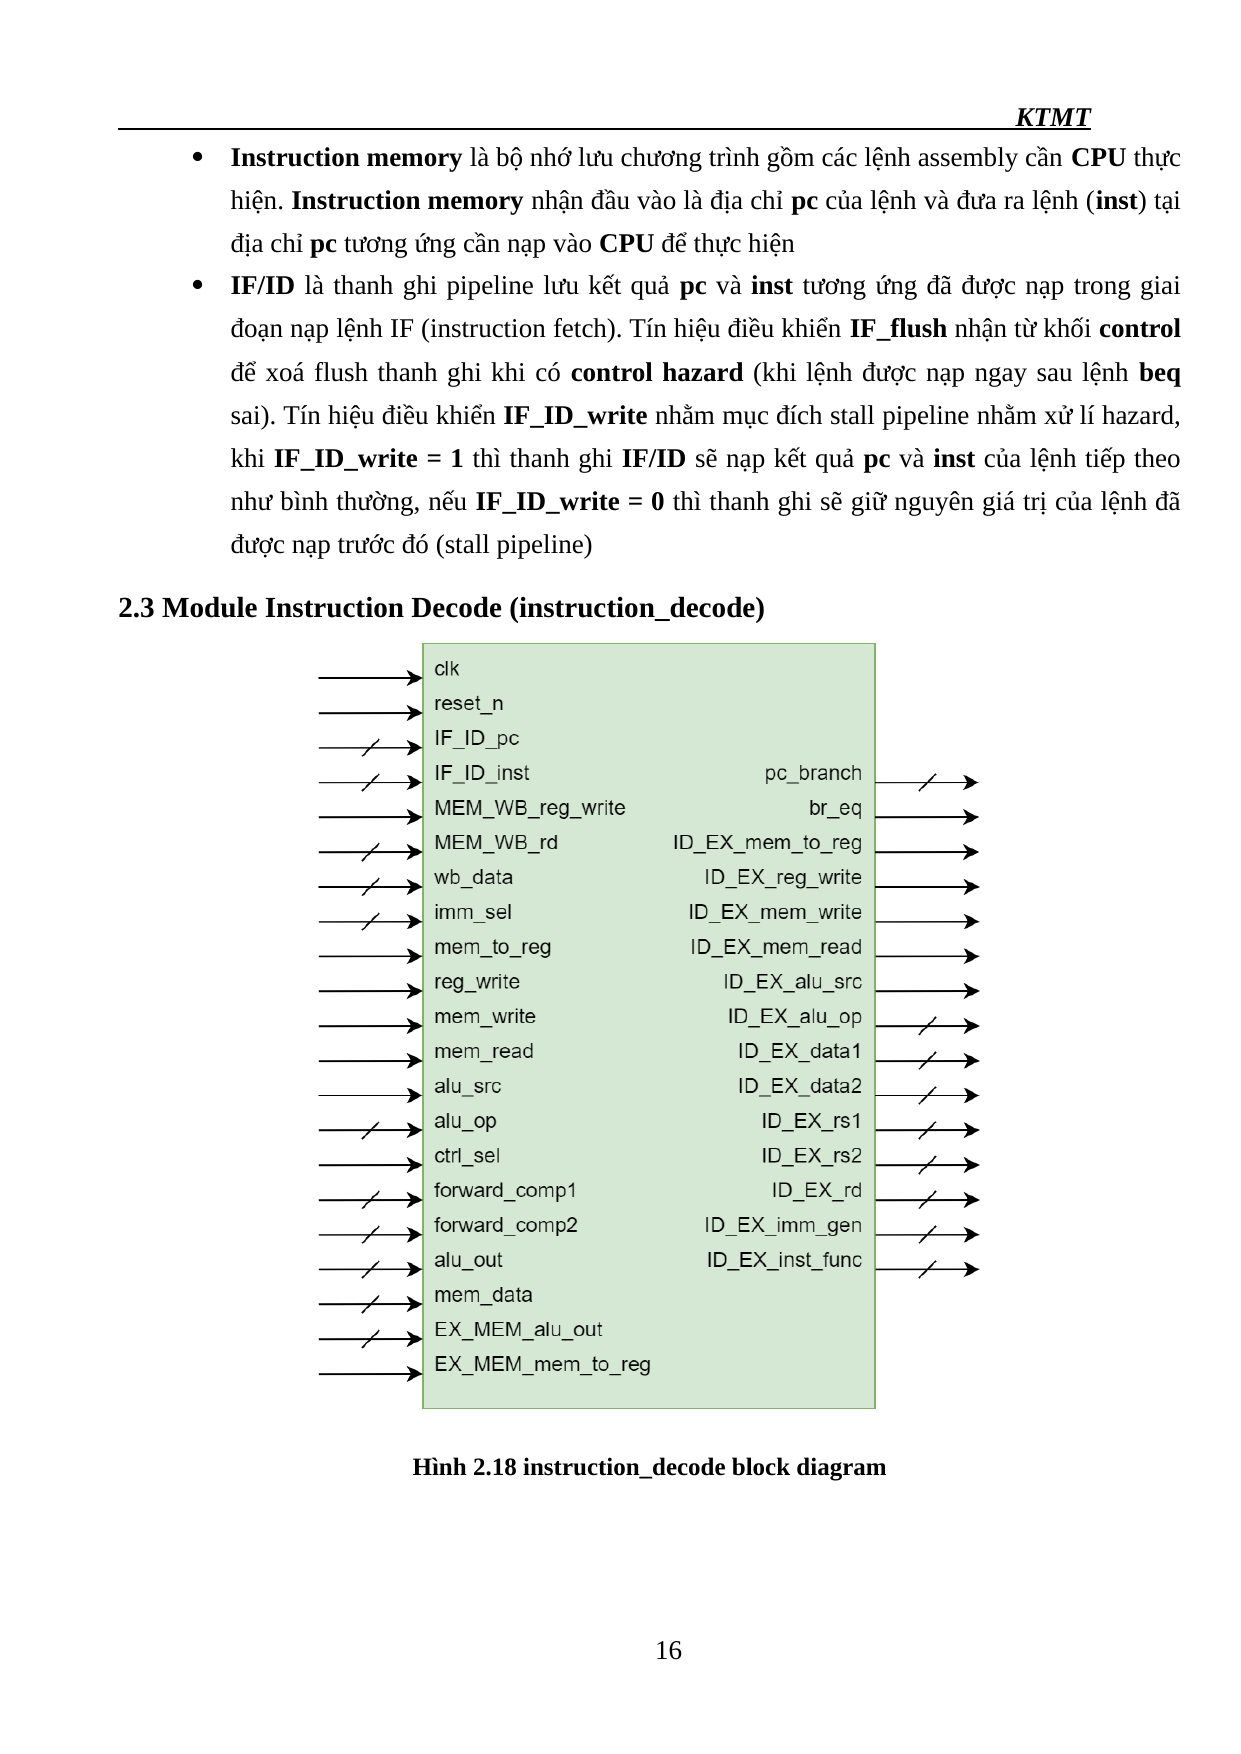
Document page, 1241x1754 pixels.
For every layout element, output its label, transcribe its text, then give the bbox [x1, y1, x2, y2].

list IF/ID là thanh ghi pipeline lưu kết quả pc và inst tương ứng đã được nạp trong giai đoạn nạp lệnh IF (instruction fetch). Tín hiệu điều khiển IF_flush nhận từ khối control để xoá flush thanh ghi khi có control hazard (khi lệnh được nạp ngay sau lệnh beq sai). Tín hiệu điều khiển IF_ID_write nhằm mục đích stall pipeline nhằm xử lí hazard, khi IF_ID_write = 1 thì thanh ghi IF/ID sẽ nạp kết quả pc và inst của lệnh tiếp theo như bình thường, nếu IF_ID_write = 0 thì thanh ghi sẽ giữ nguyên giá trị của lệnh đã được nạp trước đó (stall pipeline) [193, 266, 1181, 563]
list Instruction memory là bộ nhớ lưu chương trình gồm các lệnh assembly cần CPU thực hiện. Instruction memory nhận đầu vào là địa chỉ pc của lệnh và đưa ra lệnh (inst) tại địa chỉ pc tương ứng cần nạp vào CPU để thực hiện [193, 138, 1181, 262]
picture [306, 643, 994, 1409]
subtitle Module Instruction Decode (instruction_decode) [118, 588, 1181, 626]
